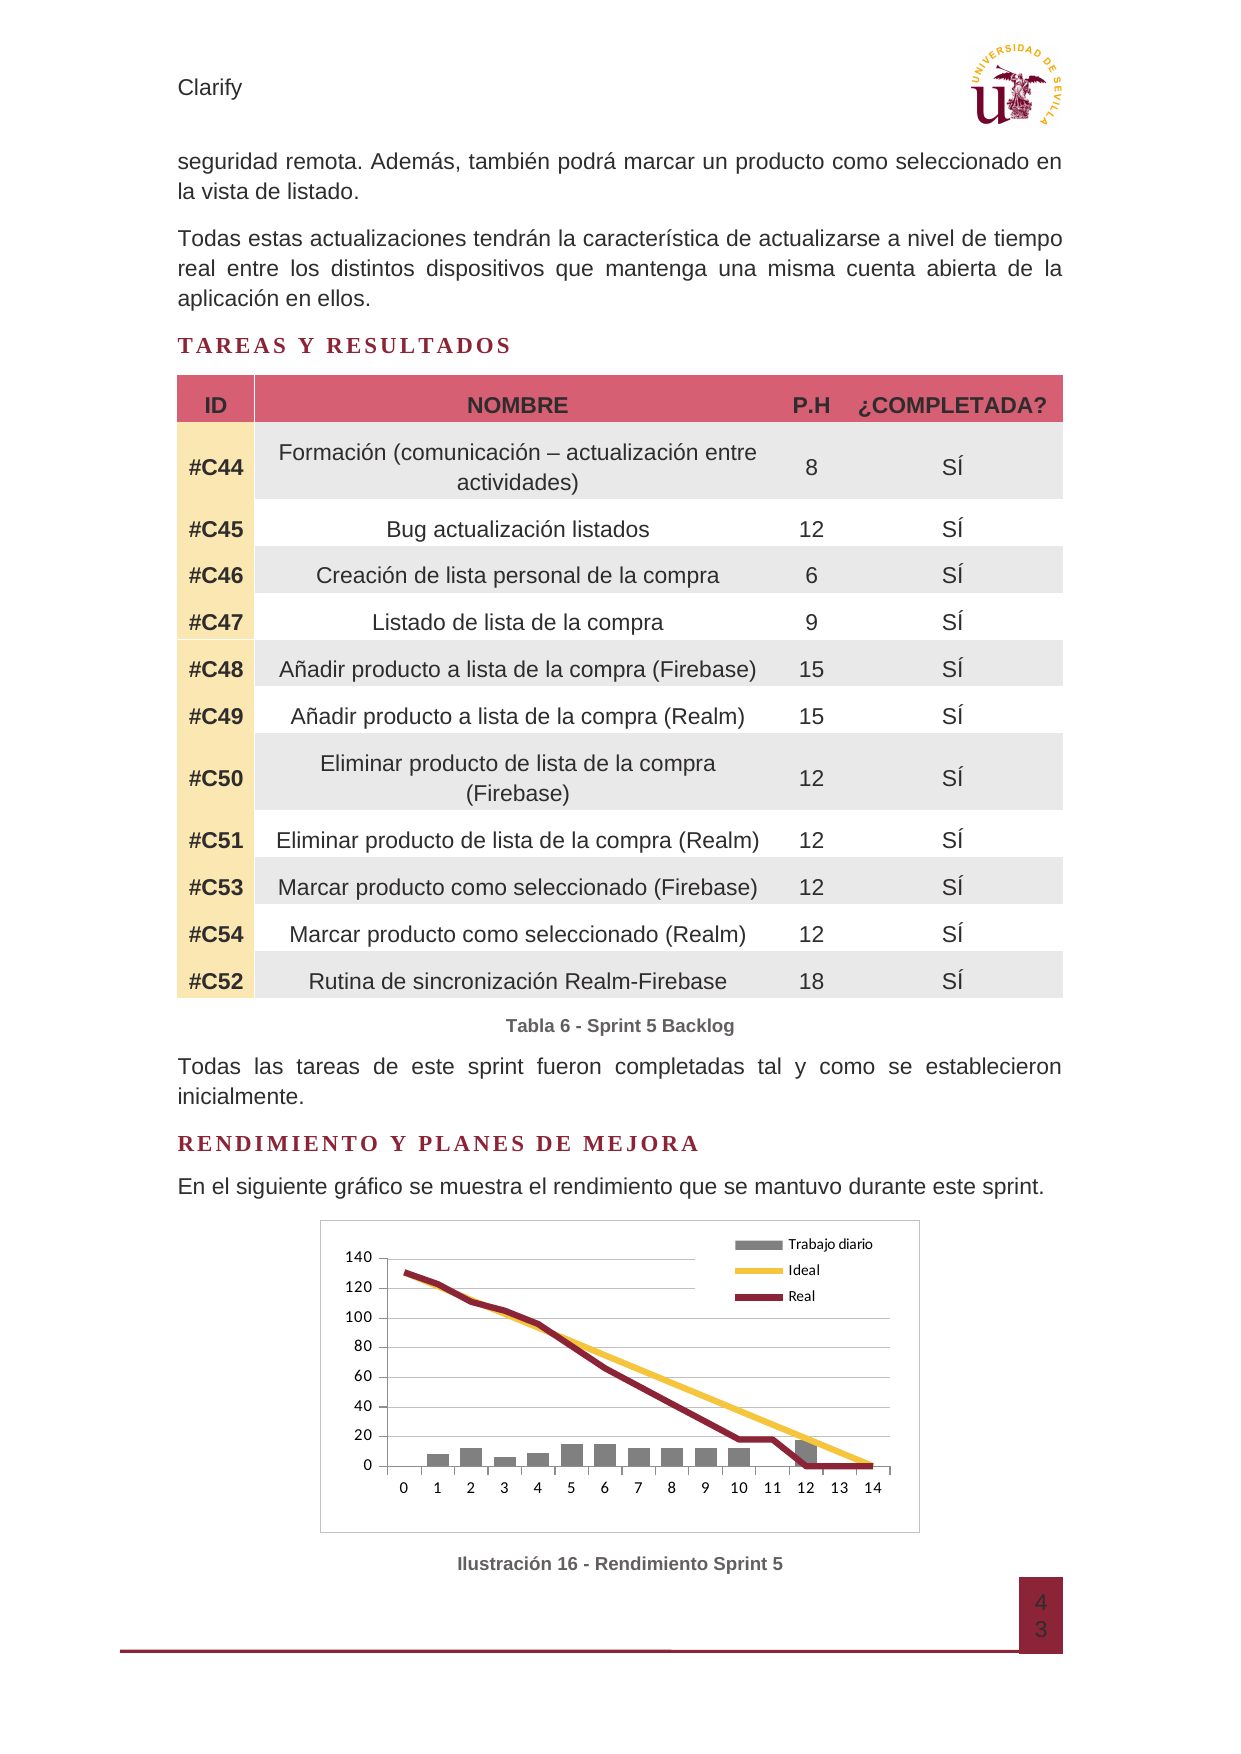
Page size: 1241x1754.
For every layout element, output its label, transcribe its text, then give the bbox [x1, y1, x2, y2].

table_header ¿COMPLETADA? [842, 375, 1063, 422]
table_cell Formación (comunicación – actualización entre actividades) [255, 422, 781, 499]
table_cell #C51 [177, 810, 254, 857]
table_cell 12 [781, 904, 842, 951]
table_cell SÍ [842, 951, 1063, 998]
table_cell 9 [781, 593, 842, 639]
table_cell Marcar producto como seleccionado (Firebase) [255, 857, 781, 904]
table_cell SÍ [842, 686, 1063, 733]
table_cell SÍ [842, 904, 1063, 951]
table_cell 12 [781, 810, 842, 857]
table_header ID [177, 375, 254, 422]
title Rendimiento y planes de mejora [177, 1130, 1063, 1156]
table_cell SÍ [842, 422, 1063, 499]
table_cell Rutina de sincronización Realm-Firebase [255, 951, 781, 998]
table_header P.H [781, 375, 842, 422]
table_cell #C52 [177, 951, 254, 998]
table_cell SÍ [842, 733, 1063, 810]
table_cell #C54 [177, 904, 254, 951]
table_cell SÍ [842, 857, 1063, 904]
table_cell Añadir producto a lista de la compra (Firebase) [255, 640, 781, 686]
table_cell #C49 [177, 686, 254, 733]
table_cell Marcar producto como seleccionado (Realm) [255, 904, 781, 951]
table_cell #C45 [177, 499, 254, 546]
table_cell 8 [781, 422, 842, 499]
table_cell SÍ [842, 640, 1063, 686]
table_cell SÍ [842, 546, 1063, 593]
text Todas las tareas de este sprint fueron completadas tal y como se establecieron inicialmente. [177, 1053, 1063, 1109]
table_cell #C48 [177, 640, 254, 686]
table_cell #C44 [177, 422, 254, 499]
table_cell 12 [781, 857, 842, 904]
table_cell Eliminar producto de lista de la compra (Firebase) [255, 733, 781, 810]
table_cell #C46 [177, 546, 254, 593]
picture [969, 44, 1063, 127]
table_cell #C53 [177, 857, 254, 904]
table_cell 15 [781, 686, 842, 733]
table_cell SÍ [842, 810, 1063, 857]
text Ilustración 16 - Rendimiento Sprint 5 [177, 1553, 1063, 1574]
title tareas y resultados [177, 332, 1063, 358]
table_cell Listado de lista de la compra [255, 593, 781, 639]
table_cell #C47 [177, 593, 254, 639]
text Tabla 6 - Sprint 5 Backlog [177, 1014, 1063, 1036]
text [177, 148, 1063, 204]
table_cell #C50 [177, 733, 254, 810]
table_cell SÍ [842, 499, 1063, 546]
table_cell 6 [781, 546, 842, 593]
table_cell SÍ [842, 593, 1063, 639]
table_cell Añadir producto a lista de la compra (Realm) [255, 686, 781, 733]
table_cell 12 [781, 499, 842, 546]
table_cell Eliminar producto de lista de la compra (Realm) [255, 810, 781, 857]
table_header NOMBRE [255, 375, 781, 422]
text En el siguiente gráfico se muestra el rendimiento que se mantuvo durante este sprint. [177, 1173, 1063, 1199]
table_cell Bug actualización listados [255, 499, 781, 546]
table_cell 18 [781, 951, 842, 998]
table_cell Creación de lista personal de la compra [255, 546, 781, 593]
text Todas estas actualizaciones tendrán la característica de actualizarse a nivel de tiempo real entre los distintos dispositivos que mantenga una misma cuenta abierta de la aplicación en ellos. [177, 225, 1063, 311]
table_cell 15 [781, 640, 842, 686]
table_cell 12 [781, 733, 842, 810]
